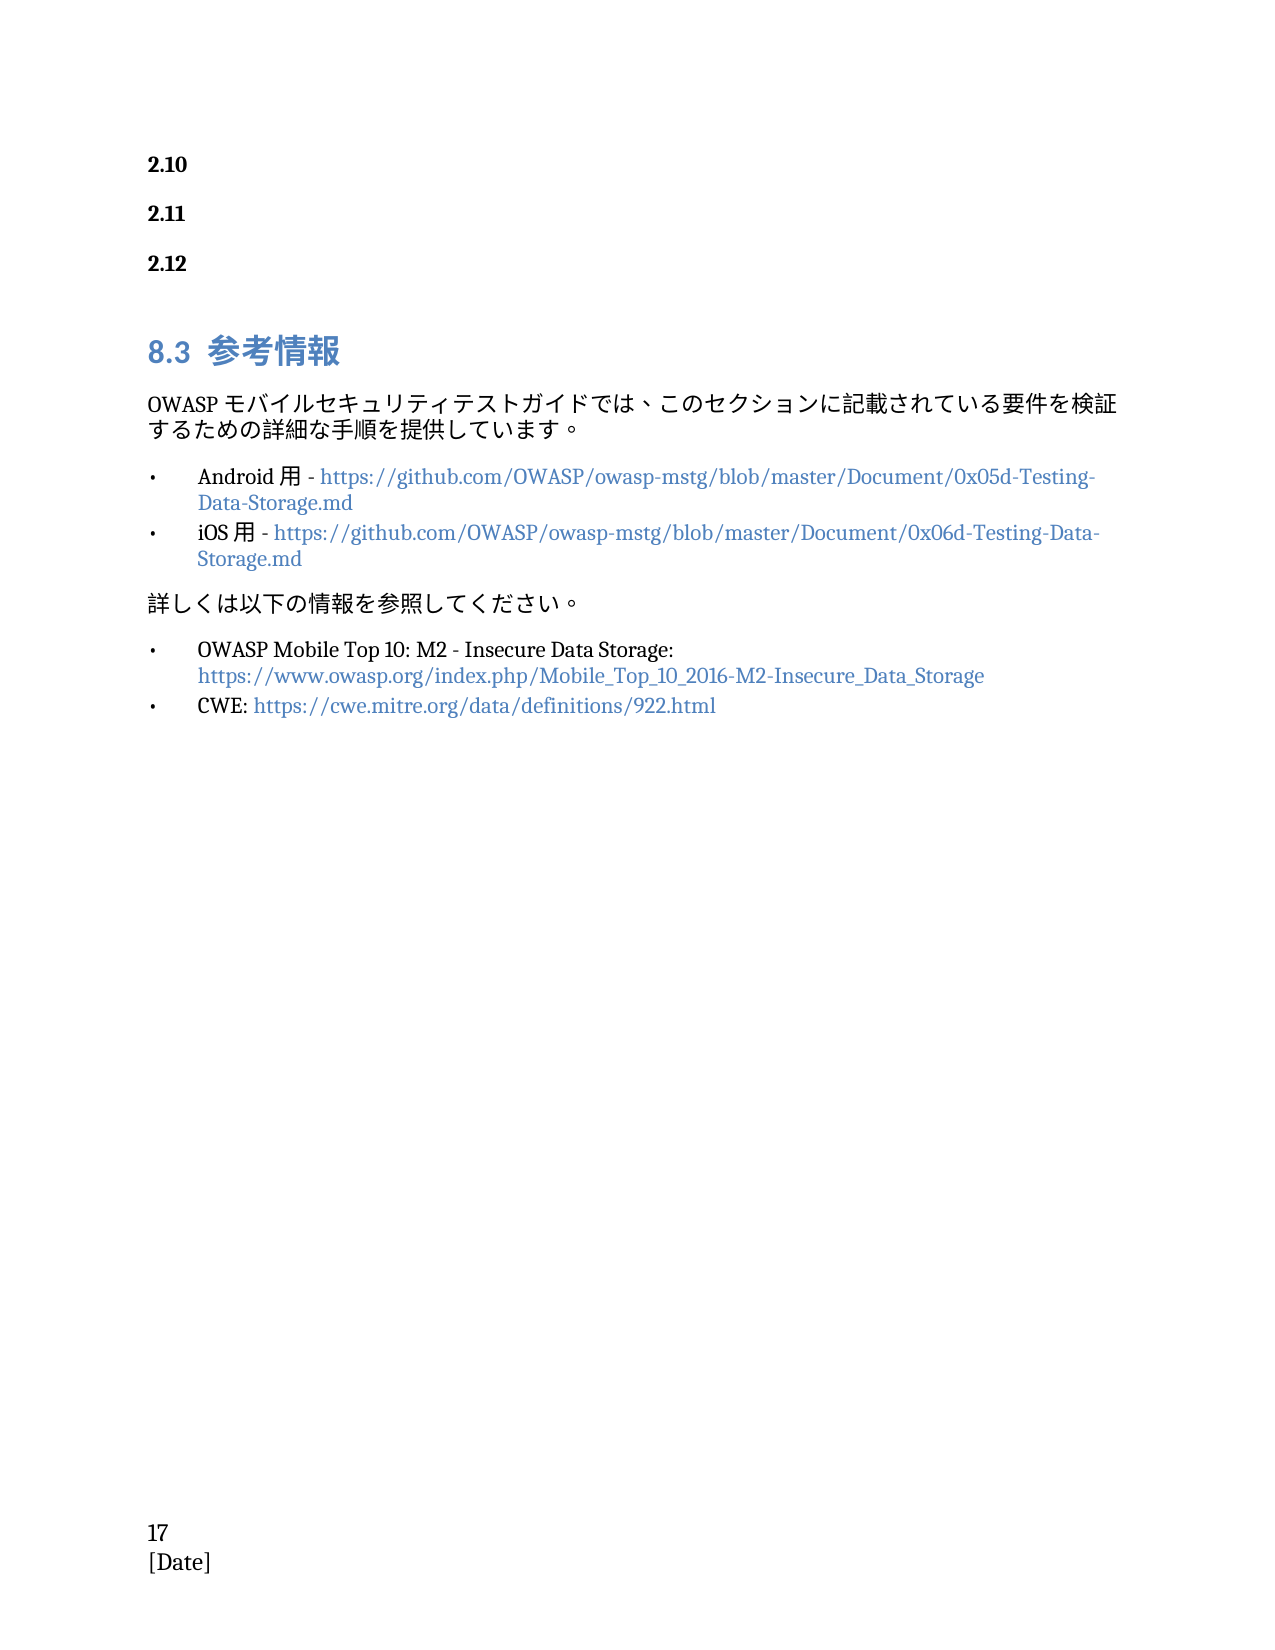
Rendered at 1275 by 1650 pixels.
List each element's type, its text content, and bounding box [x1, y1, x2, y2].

table_cell 2.12 [136, 247, 1275, 307]
list iOS 用 - https://github.com/OWASP/owasp-mstg/blob/master/Document/0x06d-Testing-Data-Storage.md [148, 520, 1127, 573]
subtitle 参考情報 [148, 328, 1127, 373]
list CWE: https://cwe.mitre.org/data/definitions/922.html [148, 693, 1127, 719]
table_cell 2.11 [136, 197, 1275, 247]
text OWASP モバイルセキュリティテストガイドでは、このセクションに記載されている要件を検証するための詳細な手順を提供しています。 [148, 392, 1127, 445]
list OWASP Mobile Top 10: M2 - Insecure Data Storage: https://www.owasp.org/index.php/Mobile_Top_10_2016-M2-Insecure_Data_Storage [148, 636, 1127, 689]
list Android 用 - https://github.com/OWASP/owasp-mstg/blob/master/Document/0x05d-Testing-Data-Storage.md [148, 463, 1127, 516]
text 詳しくは以下の情報を参照してください。 [148, 591, 1127, 618]
table_cell 2.10 [136, 148, 1275, 197]
